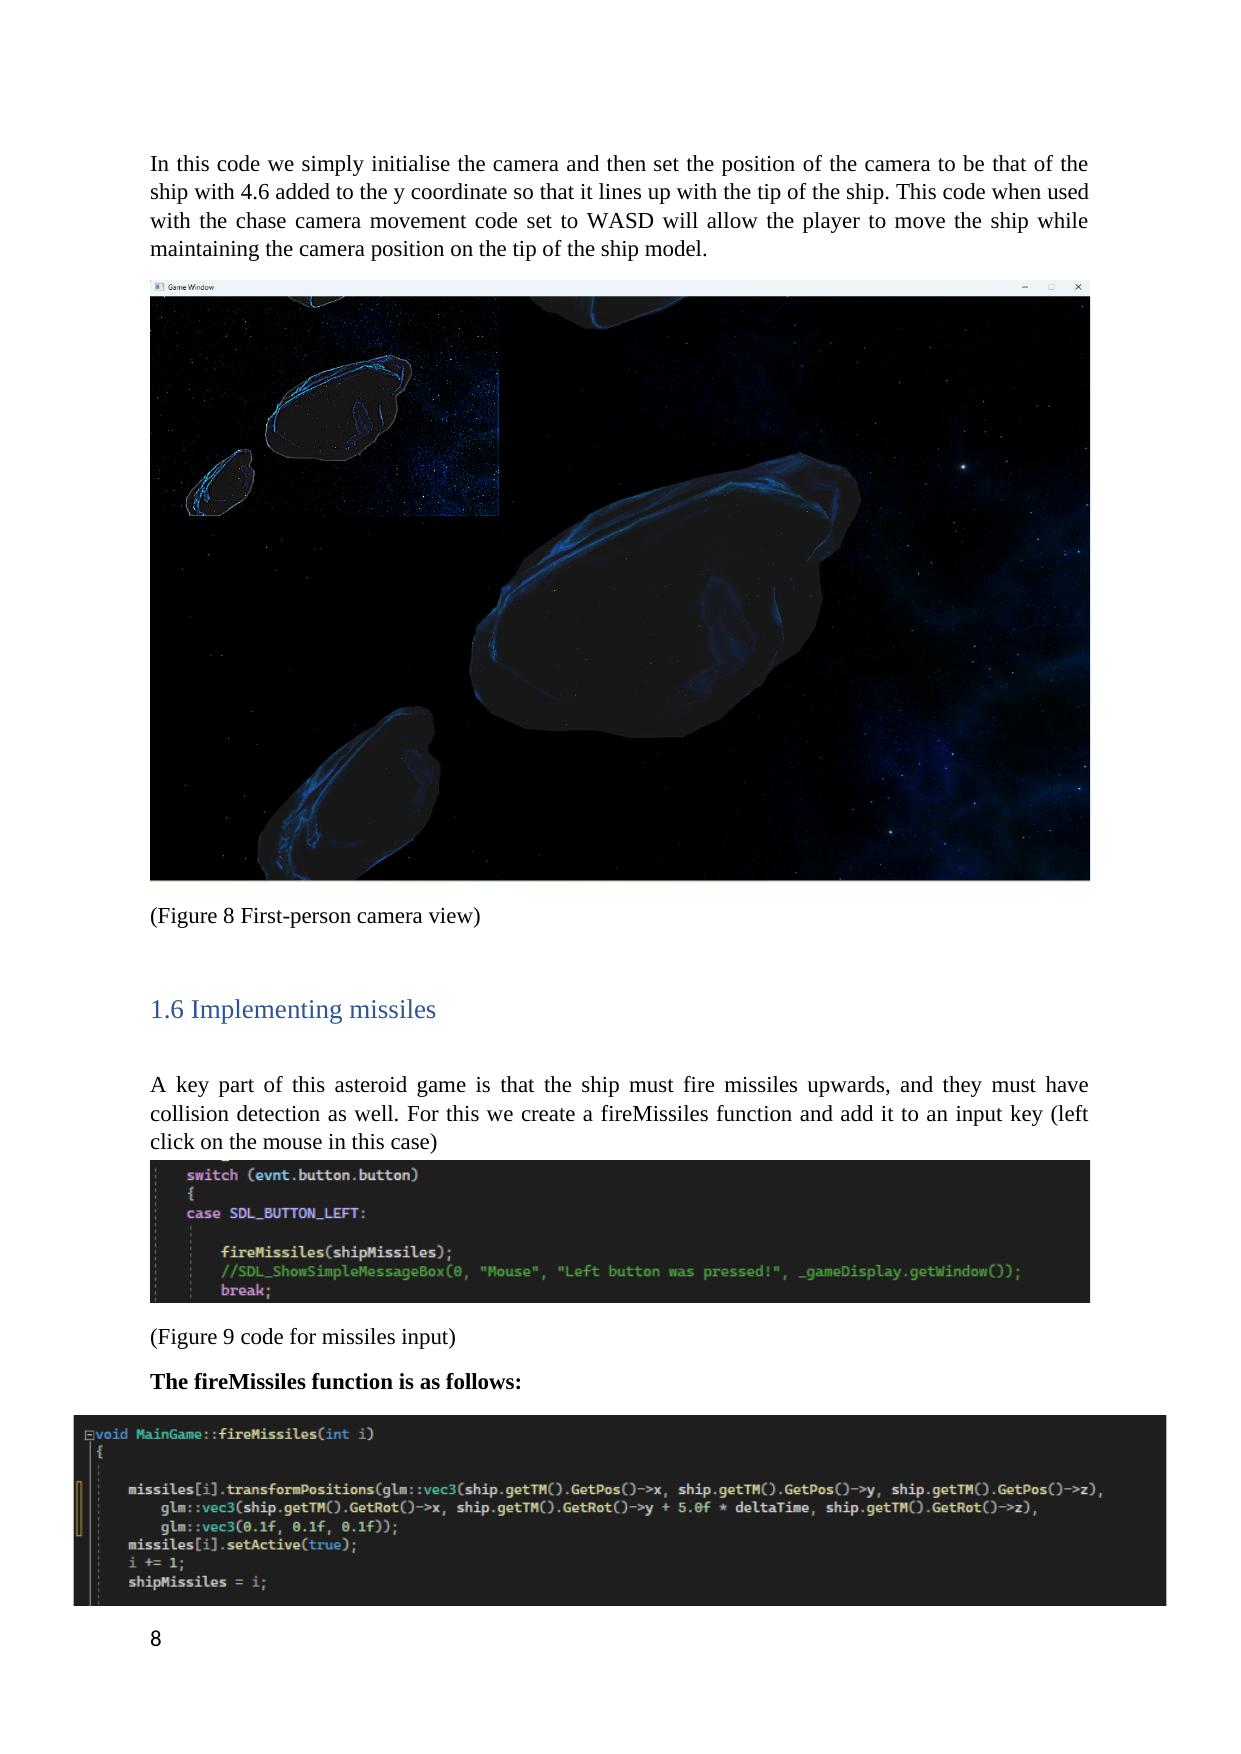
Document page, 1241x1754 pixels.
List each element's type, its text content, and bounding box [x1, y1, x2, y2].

text In this code we simply initialise the camera and then set the position of the camera to be that of the ship with 4.6 added to the y coordinate so that it lines up with the tip of the ship. This code when used with the chase camera movement code set to WASD will allow the player to move the ship while maintaining the camera position on the tip of the ship model. [150, 150, 1090, 262]
text A key part of this asteroid game is that the ship must fire missiles upwards, and they must have collision detection as well. For this we create a fireMissiles function and add it to an input key (left click on the mouse in this case) [150, 1071, 1090, 1154]
text (Figure 8 First-person camera view) [150, 882, 1090, 929]
text (Figure 9 code for missiles input) [150, 1303, 1090, 1349]
text The fireMissiles function is as follows: [150, 1368, 1090, 1395]
picture [73, 1415, 1167, 1606]
picture [150, 1160, 1091, 1303]
picture [150, 280, 1091, 882]
subtitle 1.6 Implementing missiles [150, 993, 1090, 1024]
